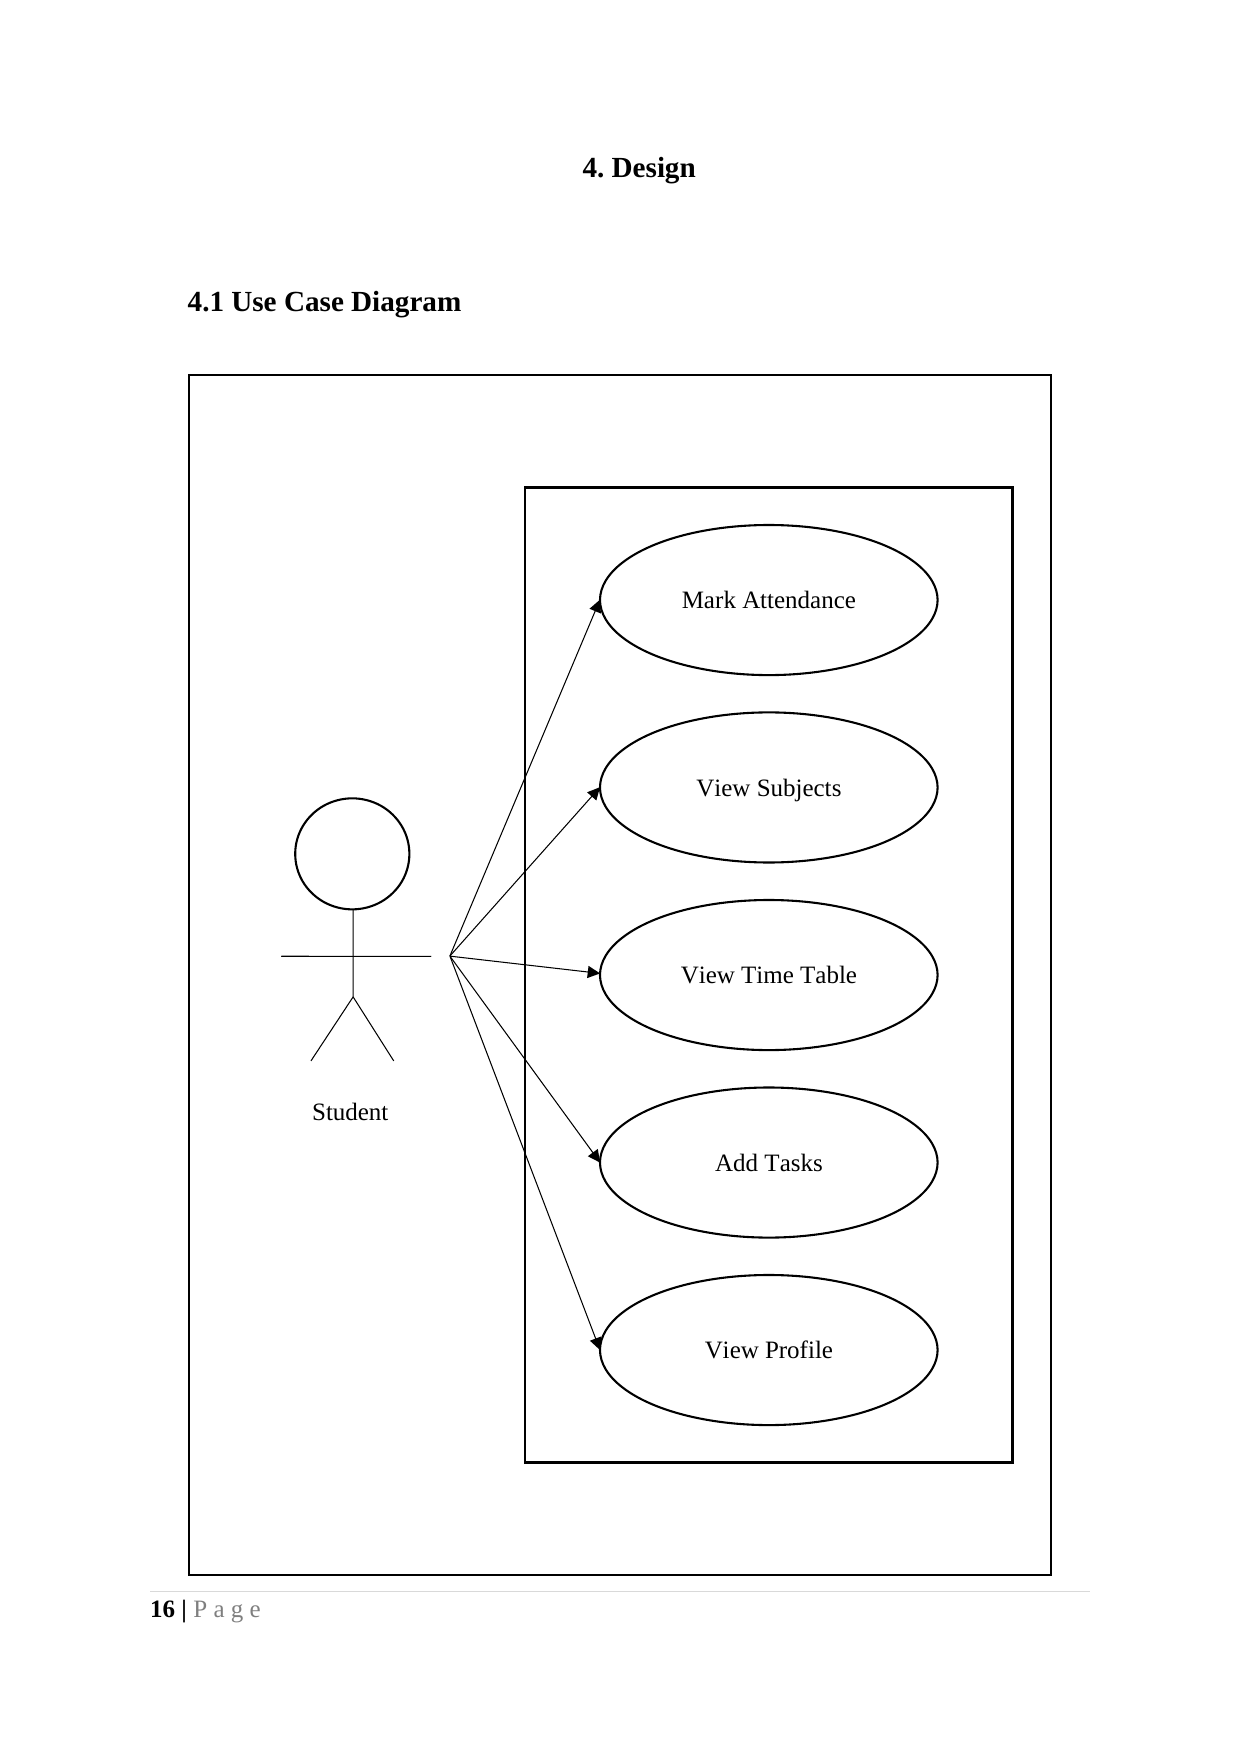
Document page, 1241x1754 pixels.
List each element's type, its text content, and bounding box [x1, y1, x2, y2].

text 4.1 Use Case Diagram [187, 284, 1090, 318]
text 4. Design [187, 150, 1090, 183]
